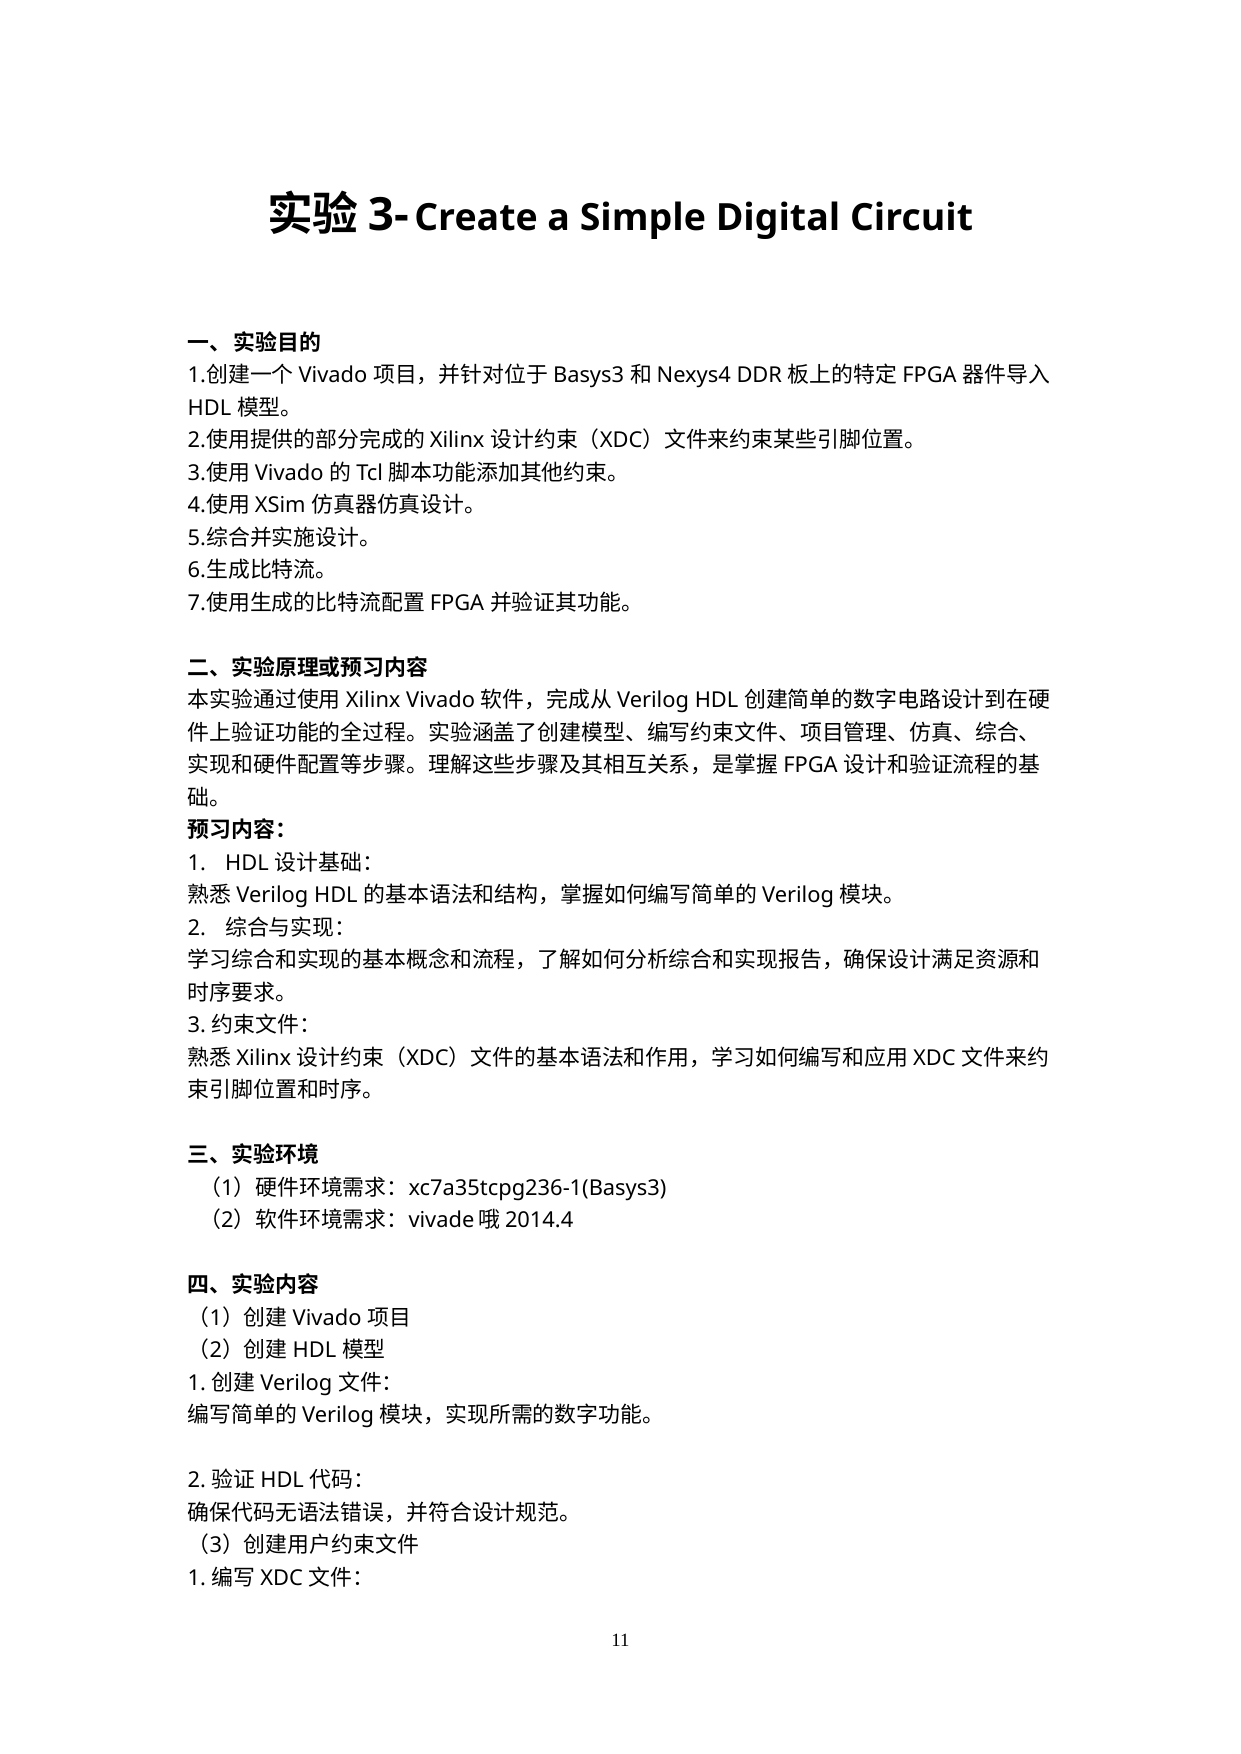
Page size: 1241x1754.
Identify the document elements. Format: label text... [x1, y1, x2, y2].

text 7.使用生成的比特流配置 FPGA 并验证其功能。 [187, 584, 1053, 617]
text 1.创建一个 Vivado 项目，并针对位于 Basys3 和 Nexys4 DDR 板上的特定 FPGA 器件导入 HDL 模型。 [187, 357, 1053, 422]
text （1）硬件环境需求：xc7a35tcpg236-1(Basys3) [187, 1169, 1053, 1202]
text 实验3- Create a Simple Digital Circuit [187, 162, 1053, 259]
text 二、实验原理或预习内容 [187, 649, 1053, 682]
text 本实验通过使用 Xilinx Vivado 软件，完成从 Verilog HDL 创建简单的数字电路设计到在硬件上验证功能的全过程。实验涵盖了创建模型、编写约束文件、项目管理、仿真、综合、实现和硬件配置等步骤。理解这些步骤及其相互关系，是掌握 FPGA 设计和验证流程的基础。 [187, 682, 1053, 812]
text 1. 编写 XDC 文件： [187, 1559, 1053, 1592]
text （2）软件环境需求：vivade哦2014.4 [187, 1202, 1053, 1234]
text （3）创建用户约束文件 [187, 1527, 1053, 1559]
list 实验目的 [187, 324, 1053, 357]
text 5.综合并实施设计。 [187, 519, 1053, 552]
text 2. 验证 HDL 代码： [187, 1462, 1053, 1494]
text 四、实验内容 [187, 1267, 1053, 1299]
text 3. 约束文件： [187, 1007, 1053, 1039]
text 学习综合和实现的基本概念和流程，了解如何分析综合和实现报告，确保设计满足资源和时序要求。 [187, 942, 1053, 1007]
text 熟悉 Xilinx 设计约束（XDC）文件的基本语法和作用，学习如何编写和应用 XDC 文件来约束引脚位置和时序。 [187, 1039, 1053, 1104]
text 熟悉 Verilog HDL 的基本语法和结构，掌握如何编写简单的 Verilog 模块。 [187, 877, 1053, 909]
text 6.生成比特流。 [187, 552, 1053, 584]
list HDL 设计基础： [187, 844, 1053, 877]
text 三、实验环境 [187, 1137, 1053, 1169]
text 3.使用 Vivado 的 Tcl 脚本功能添加其他约束。 [187, 454, 1053, 487]
text 4.使用 XSim 仿真器仿真设计。 [187, 487, 1053, 519]
text 确保代码无语法错误，并符合设计规范。 [187, 1494, 1053, 1527]
text 2.使用提供的部分完成的 Xilinx 设计约束（XDC）文件来约束某些引脚位置。 [187, 422, 1053, 454]
text 1. 创建 Verilog 文件： [187, 1364, 1053, 1397]
text （2）创建 HDL 模型 [187, 1332, 1053, 1364]
list 综合与实现： [187, 909, 1053, 942]
text （1）创建 Vivado 项目 [187, 1299, 1053, 1332]
text 编写简单的 Verilog 模块，实现所需的数字功能。 [187, 1397, 1053, 1429]
text 预习内容： [187, 812, 1053, 844]
